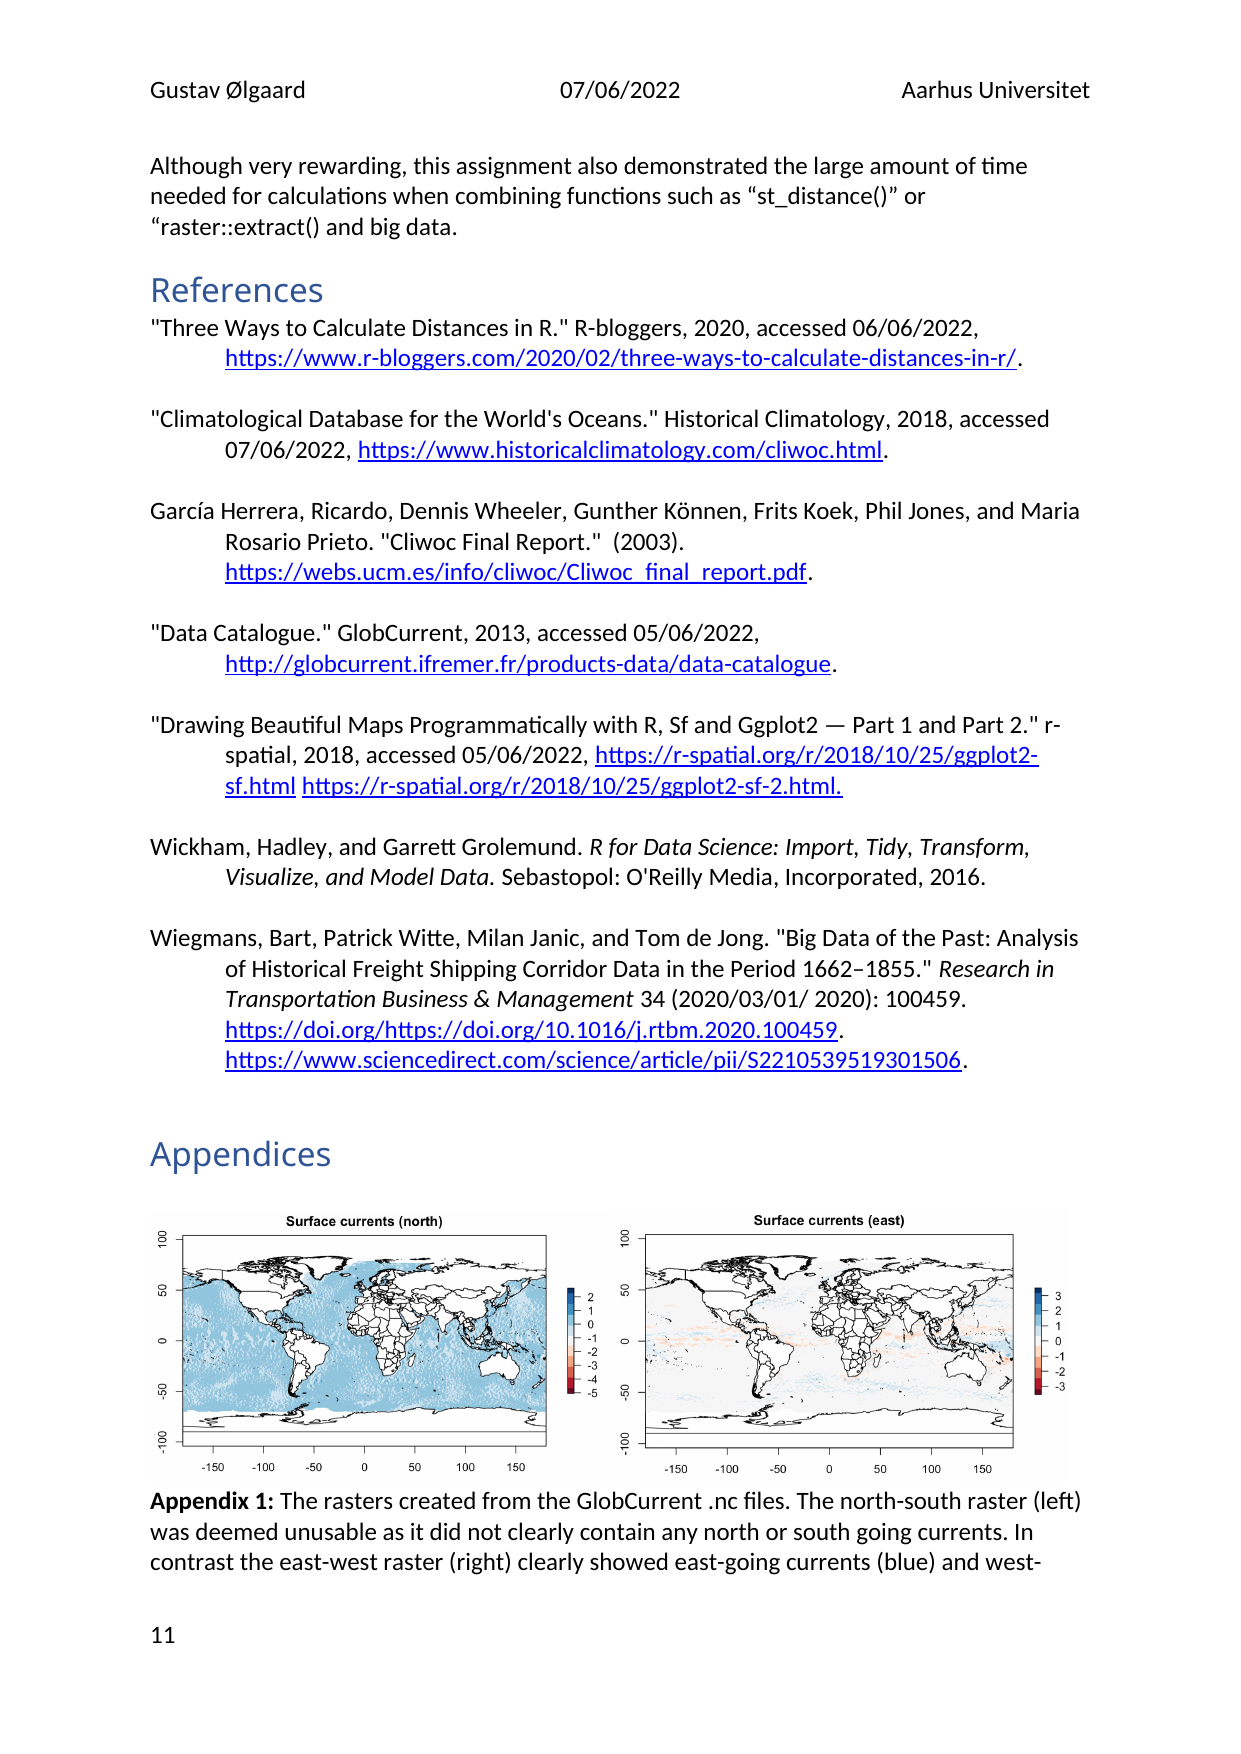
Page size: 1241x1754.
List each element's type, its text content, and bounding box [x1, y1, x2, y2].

subtitle References [150, 267, 1090, 312]
subtitle Appendices [150, 1131, 1090, 1176]
text "Climatological Database for the World's Oceans." Historical Climatology, 2018, accessed 07/06/2022, https://www.historicalclimatology.com/cliwoc.html. [150, 403, 1090, 464]
text "Data Catalogue." GlobCurrent, 2013, accessed 05/06/2022, http://globcurrent.ifremer.fr/products-data/data-catalogue. [150, 617, 1090, 678]
picture [150, 1206, 1071, 1486]
text "Drawing Beautiful Maps Programmatically with R, Sf and Ggplot2 — Part 1 and Part 2." r-spatial, 2018, accessed 05/06/2022, https://r-spatial.org/r/2018/10/25/ggplot2-sf.html https://r-spatial.org/r/2018/10/25/ggplot2-sf-2.html. [150, 709, 1090, 800]
text García Herrera, Ricardo, Dennis Wheeler, Gunther Können, Frits Koek, Phil Jones, and Maria Rosario Prieto. "Cliwoc Final Report." (2003). https://webs.ucm.es/info/cliwoc/Cliwoc_final_report.pdf. [150, 495, 1090, 587]
text Wiegmans, Bart, Patrick Witte, Milan Janic, and Tom de Jong. "Big Data of the Past: Analysis of Historical Freight Shipping Corridor Data in the Period 1662–1855." Research in Transportation Business & Management 34 (2020/03/01/ 2020): 100459. https://doi.org/https://doi.org/10.1016/j.rtbm.2020.100459. https://www.sciencedirect.com/science/article/pii/S2210539519301506. [150, 922, 1090, 1075]
text Wickham, Hadley, and Garrett Grolemund. R for Data Science: Import, Tidy, Transform, Visualize, and Model Data. Sebastopol: O'Reilly Media, Incorporated, 2016. [150, 831, 1090, 892]
text "Three Ways to Calculate Distances in R." R-bloggers, 2020, accessed 06/06/2022, https://www.r-bloggers.com/2020/02/three-ways-to-calculate-distances-in-r/. [150, 312, 1090, 373]
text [150, 1485, 1090, 1577]
text Although very rewarding, this assignment also demonstrated the large amount of time needed for calculations when combining functions such as “st_distance()” or “raster::extract() and big data. [150, 150, 1090, 242]
